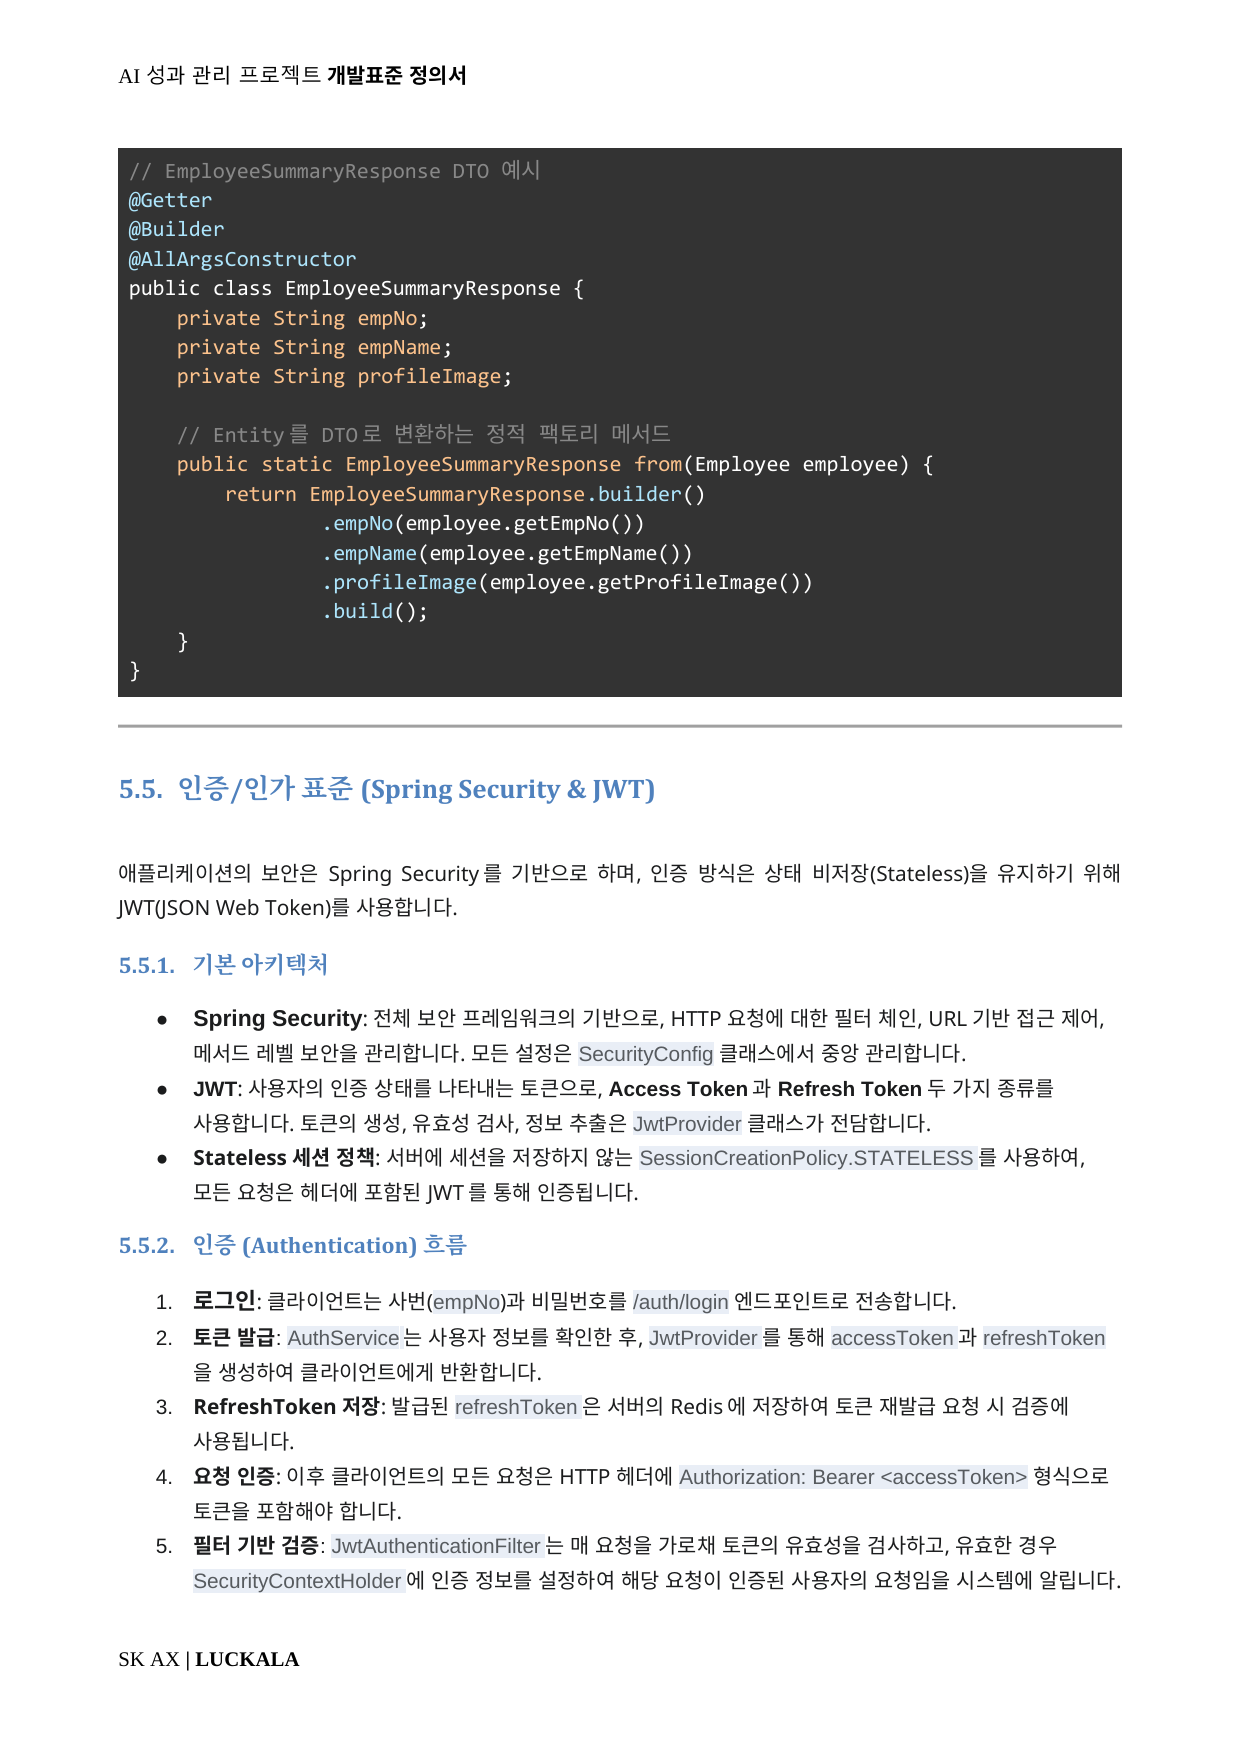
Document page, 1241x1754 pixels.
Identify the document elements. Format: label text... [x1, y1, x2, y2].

list RefreshToken 저장: 발급된 refreshToken은 서버의 Redis에 저장하여 토큰 재발급 요청 시 검증에 사용됩니다. [156, 1391, 1122, 1456]
list JWT: 사용자의 인증 상태를 나타내는 토큰으로, Access Token과 Refresh Token 두 가지 종류를 사용합니다. 토큰의 생성, 유효성 검사, 정보 추출은 JwtProvider 클래스가 전담합니다. [156, 1072, 1122, 1137]
list Stateless 세션 정책: 서버에 세션을 저장하지 않는 SessionCreationPolicy.STATELESS를 사용하여, 모든 요청은 헤더에 포함된 JWT를 통해 인증됩니다. [156, 1142, 1122, 1207]
text 애플리케이션의 보안은 Spring Security를 기반으로 하며, 인증 방식은 상태 비저장(Stateless)을 유지하기 위해 JWT(JSON Web Token)를 사용합니다. [118, 857, 1122, 922]
list 요청 인증: 이후 클라이언트의 모든 요청은 HTTP 헤더에 Authorization: Bearer <accessToken> 형식으로 토큰을 포함해야 합니다. [156, 1460, 1122, 1525]
table_header // EmployeeSummaryResponse DTO 예시 @Getter @Builder @AllArgsConstructor public class EmployeeSummaryResponse { private String empNo; private String empName; private String profileImage; // Entity를 DTO로 변환하는 정적 팩토리 메서드 public static EmployeeSummaryResponse from(Employee employee) { return EmployeeSummaryResponse.builder() .empNo(employee.getEmpNo()) .empName(employee.getEmpName()) .profileImage(employee.getProfileImage()) .build(); } } [118, 148, 1122, 697]
list Spring Security: 전체 보안 프레임워크의 기반으로, HTTP 요청에 대한 필터 체인, URL 기반 접근 제어, 메서드 레벨 보안을 관리합니다. 모든 설정은 SecurityConfig 클래스에서 중앙 관리합니다. [156, 1002, 1122, 1067]
subtitle 인증 (Authentication) 흐름 [118, 1232, 1122, 1259]
list 필터 기반 검증: JwtAuthenticationFilter는 매 요청을 가로채 토큰의 유효성을 검사하고, 유효한 경우 SecurityContextHolder에 인증 정보를 설정하여 해당 요청이 인증된 사용자의 요청임을 시스템에 알립니다. [156, 1530, 1122, 1595]
list 토큰 발급: AuthService는 사용자 정보를 확인한 후, JwtProvider를 통해 accessToken과 refreshToken을 생성하여 클라이언트에게 반환합니다. [156, 1321, 1122, 1386]
subtitle 인증/인가 표준 (Spring Security & JWT) [118, 773, 1122, 805]
list 로그인: 클라이언트는 사번(empNo)과 비밀번호를 /auth/login 엔드포인트로 전송합니다. [156, 1283, 1122, 1316]
subtitle 기본 아키텍처 [118, 951, 1122, 978]
